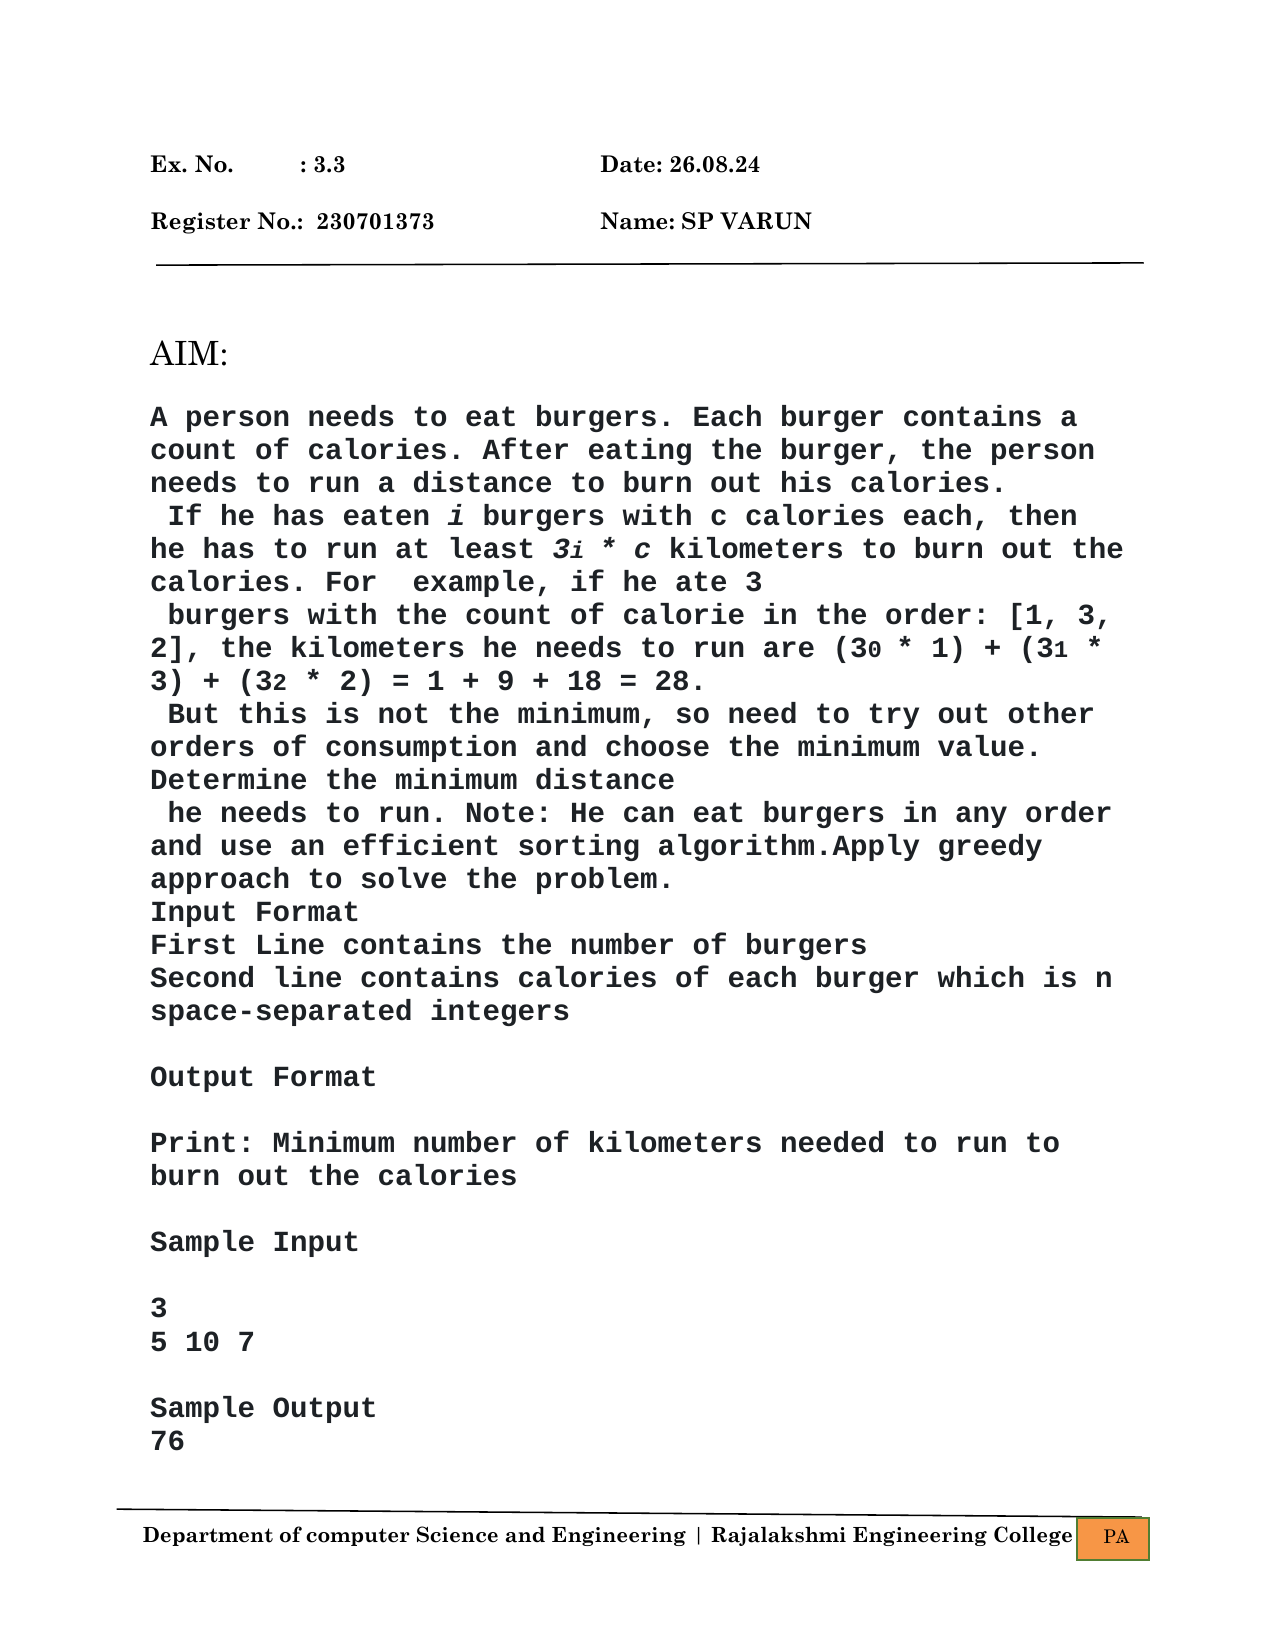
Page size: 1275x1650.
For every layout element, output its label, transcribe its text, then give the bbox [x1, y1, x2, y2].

text Ex. No. : 3.3 Date: 26.08.24 [150, 150, 1125, 178]
text AIM: [150, 333, 1125, 373]
text A person needs to eat burgers. Each burger contains a count of calories. After eating the burger, the person needs to run a distance to burn out his calories. If he has eaten i burgers with c calories each, then he has to run at least 3i * c kilometers to burn out the calories. For example, if he ate 3 burgers with the count of calorie in the order: [1, 3, 2], the kilometers he needs to run are (30 * 1) + (31 * 3) + (32 * 2) = 1 + 9 + 18 = 28. But this is not the minimum, so need to try out other orders of consumption and choose the minimum value. Determine the minimum distance he needs to run. Note: He can eat burgers in any order and use an efficient sorting algorithm.Apply greedy approach to solve the problem. Input Format First Line contains the number of burgers Second line contains calories of each burger which is n space-separated integers Output Format Print: Minimum number of kilometers needed to run to burn out the calories Sample Input 3 5 10 7 Sample Output 76 [150, 402, 1125, 1459]
text Register No.: 230701373 Name: SP VARUN [150, 207, 1125, 234]
